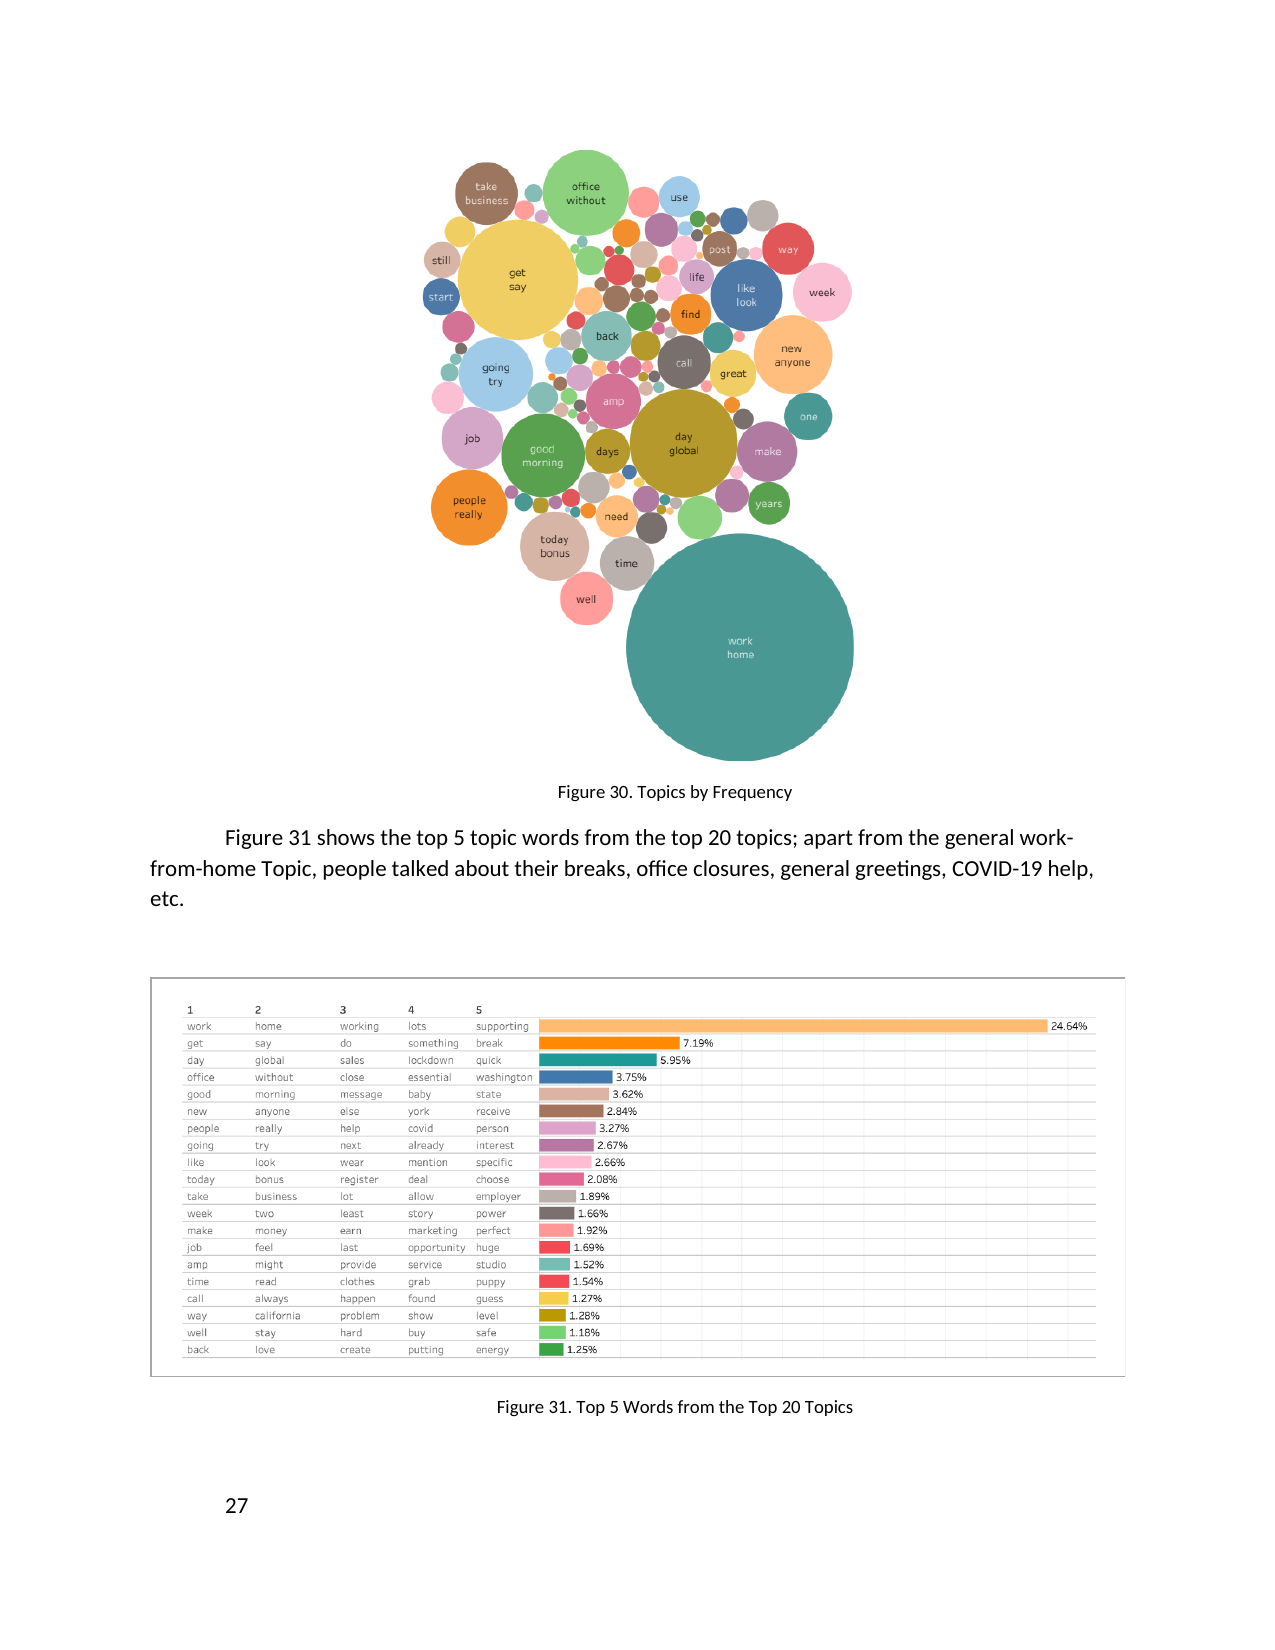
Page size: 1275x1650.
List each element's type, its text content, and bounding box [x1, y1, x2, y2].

text Figure 31. Top 5 Words from the Top 20 Topics [150, 1396, 1125, 1418]
text Figure 30. Topics by Frequency [150, 780, 1125, 803]
text Figure 31 shows the top 5 topic words from the top 20 topics; apart from the general work-from-home Topic, people talked about their breaks, office closures, general greetings, COVID-19 help, etc. [150, 823, 1125, 912]
picture [150, 977, 1125, 1377]
